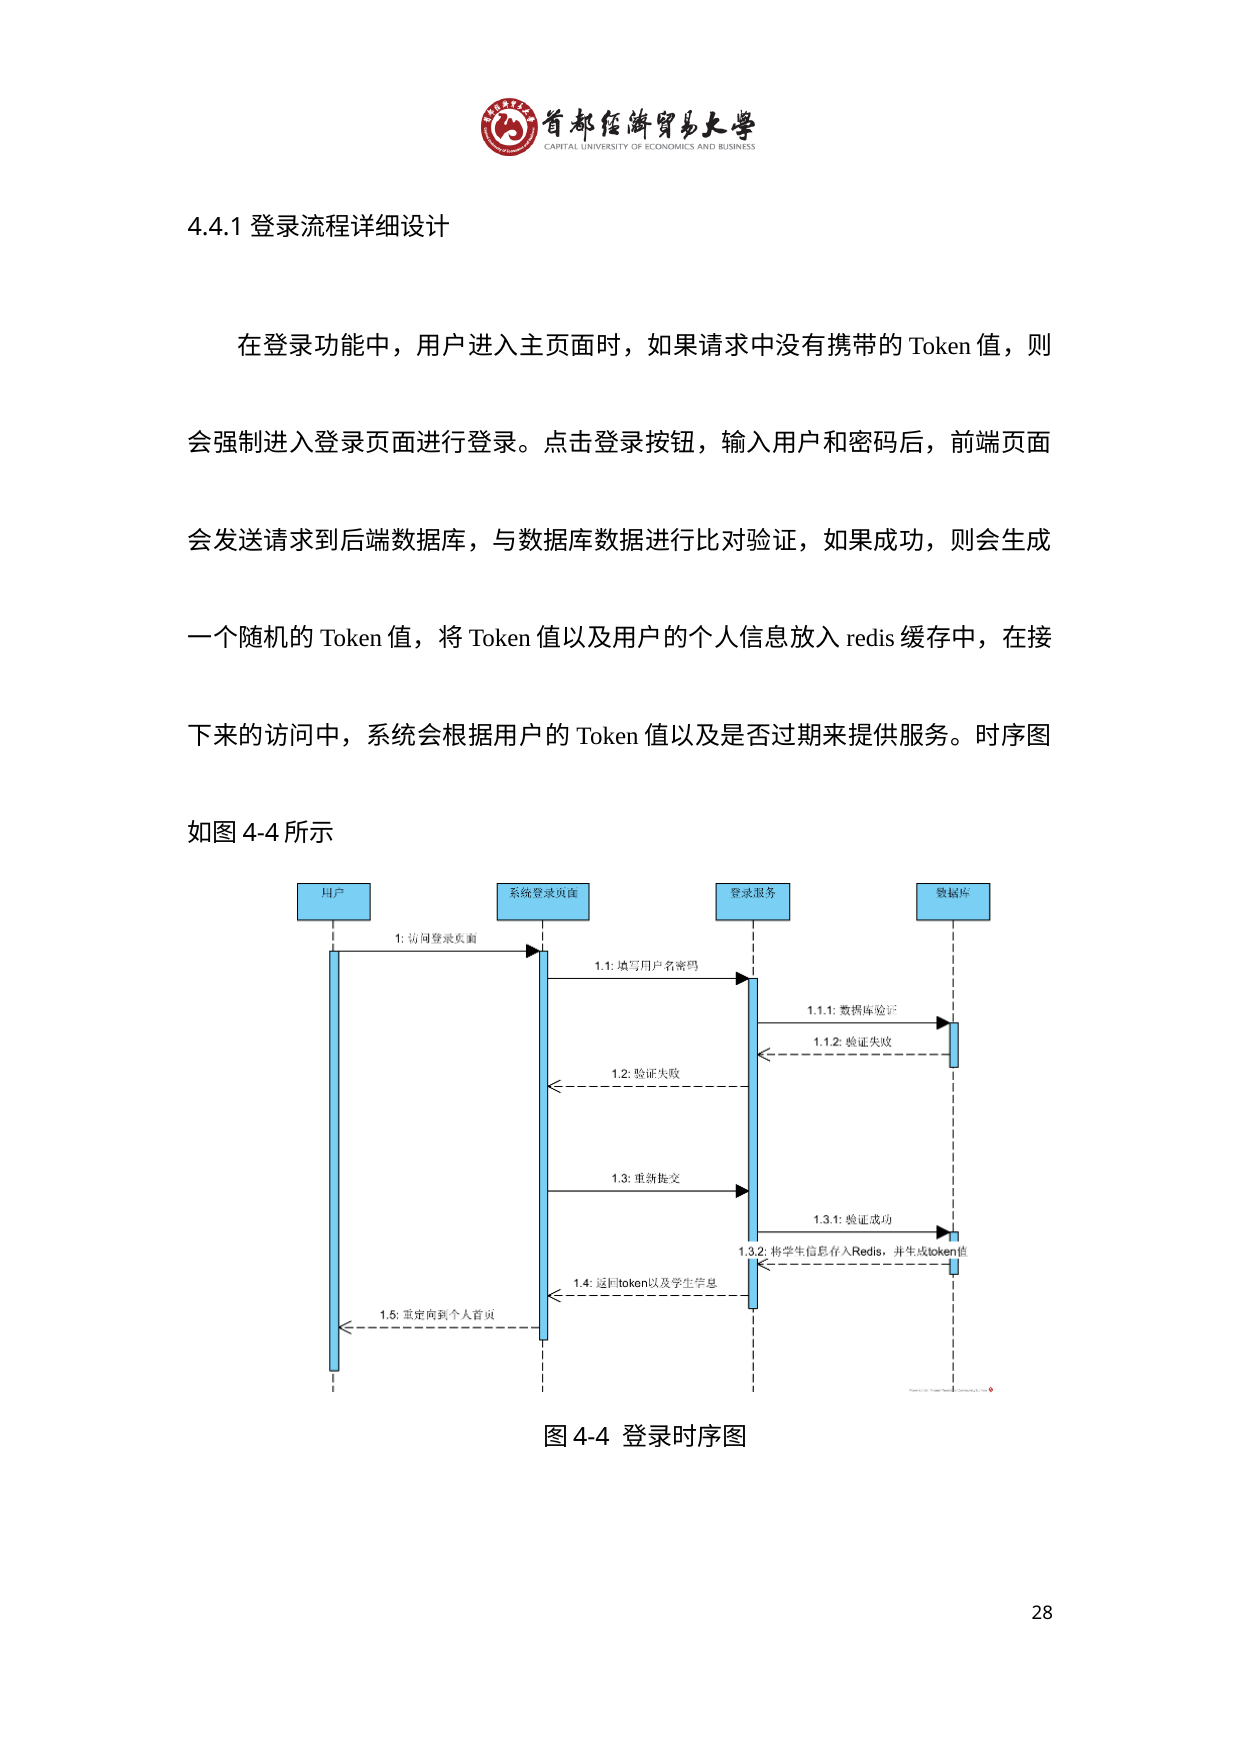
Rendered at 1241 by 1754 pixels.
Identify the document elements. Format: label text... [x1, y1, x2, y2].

list 图4-4 登录时序图 [187, 1402, 1053, 1467]
picture [295, 881, 995, 1396]
picture [480, 88, 760, 158]
subtitle 登录流程详细设计 [187, 192, 1053, 257]
text 在登录功能中，用户进入主页面时，如果请求中没有携带的Token值，则会强制进入登录页面进行登录。点击登录按钮，输入用户和密码后，前端页面会发送请求到后端数据库，与数据库数据进行比对验证，如果成功，则会生成一个随机的Token值，将Token值以及用户的个人信息放入redis缓存中，在接下来的访问中，系统会根据用户的Token值以及是否过期来提供服务。时序图如图4-4所示 [187, 311, 1053, 863]
